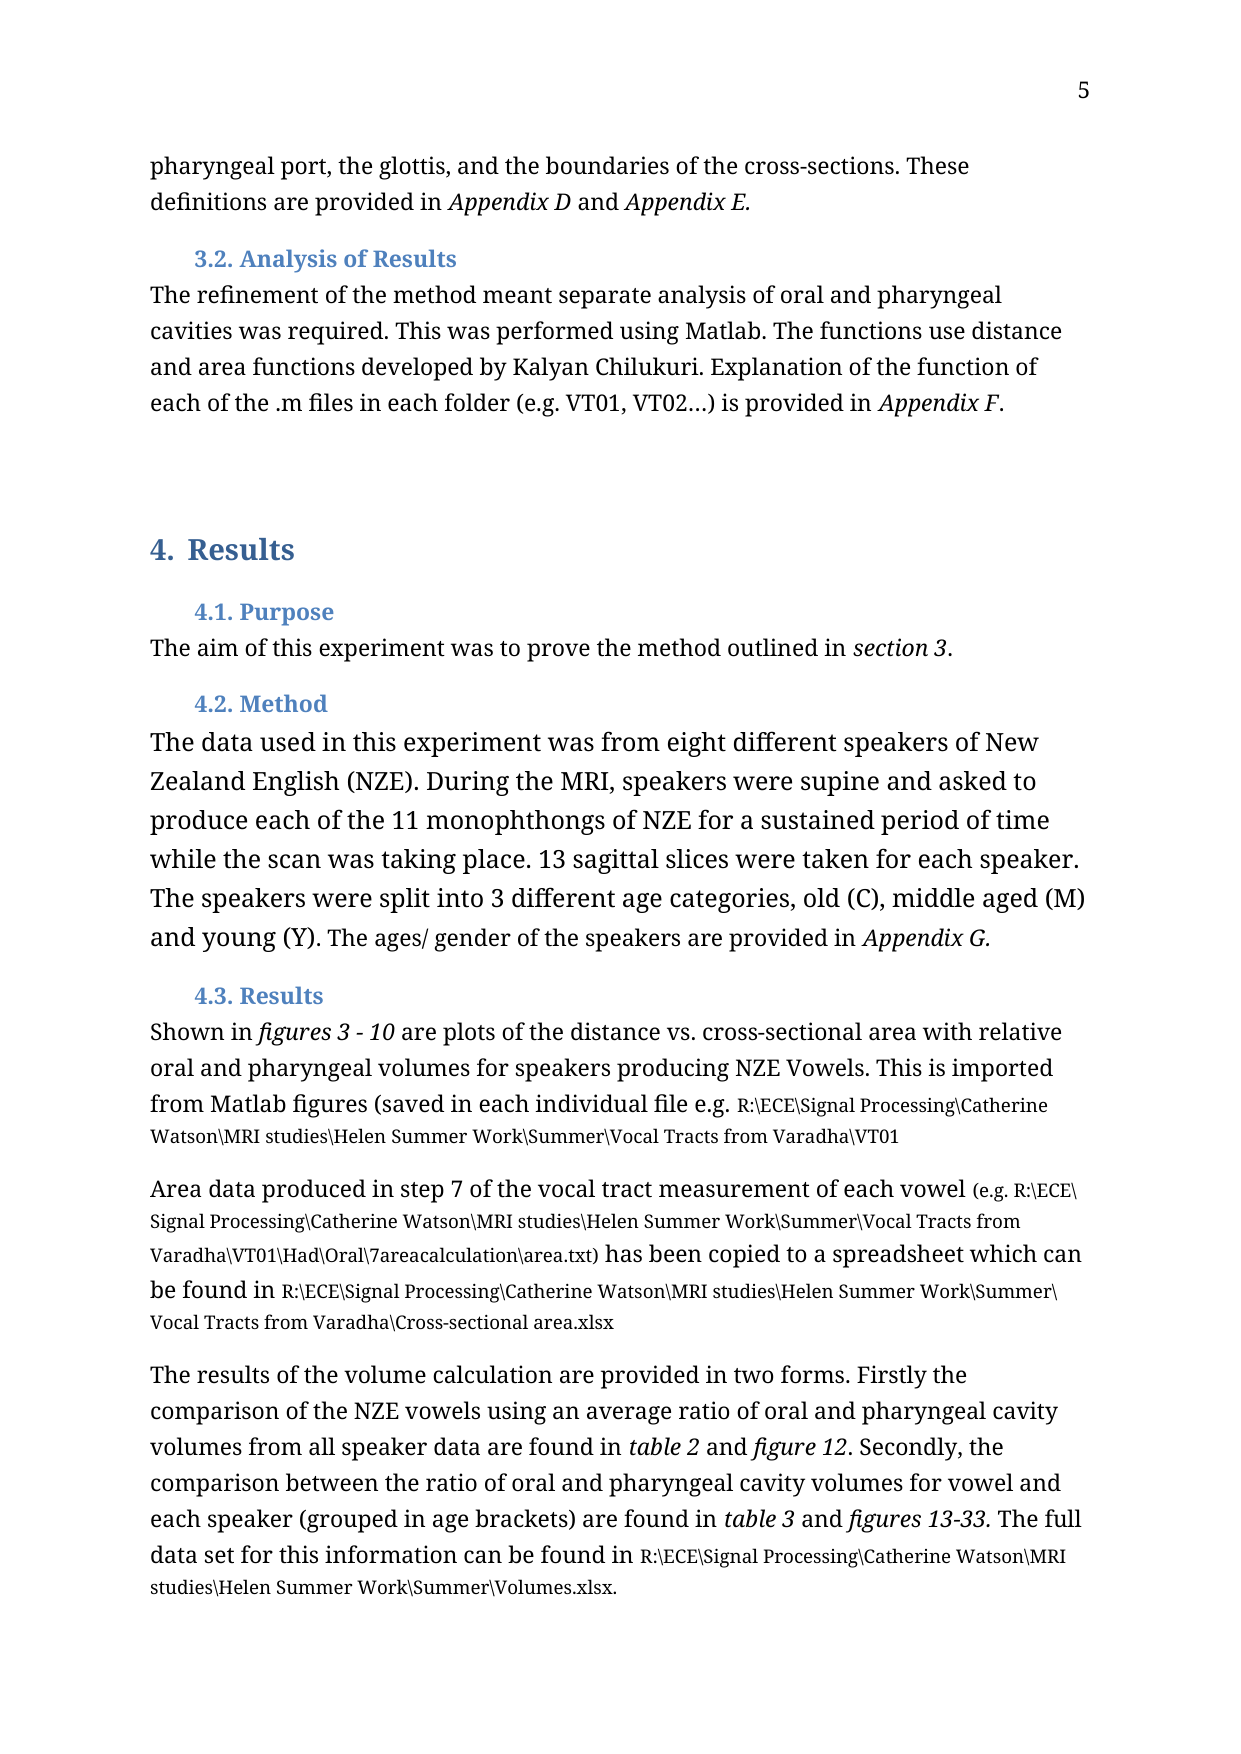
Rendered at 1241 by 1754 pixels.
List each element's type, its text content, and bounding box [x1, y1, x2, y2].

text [150, 150, 1090, 217]
text Area data produced in step 7 of the vocal tract measurement of each vowel (e.g. R:\ECE\Signal Processing\Catherine Watson\MRI studies\Helen Summer Work\Summer\Vocal Tracts from Varadha\VT01\Had\Oral\7areacalculation\area.txt) has been copied to a spreadsheet which can be found in R:\ECE\Signal Processing\Catherine Watson\MRI studies\Helen Summer Work\Summer\Vocal Tracts from Varadha\Cross-sectional area.xlsx [150, 1173, 1090, 1335]
subtitle Results [150, 529, 1090, 569]
text The refinement of the method meant separate analysis of oral and pharyngeal cavities was required. This was performed using Matlab. The functions use distance and area functions developed by Kalyan Chilukuri. Explanation of the function of each of the .m files in each folder (e.g. VT01, VT02…) is provided in Appendix F. [150, 279, 1090, 418]
subtitle Purpose [194, 596, 1090, 627]
subtitle Method [194, 688, 1090, 719]
text Shown in figures 3 - 10 are plots of the distance vs. cross-sectional area with relative oral and pharyngeal volumes for speakers producing NZE Vowels. This is imported from Matlab figures (saved in each individual file e.g. R:\ECE\Signal Processing\Catherine Watson\MRI studies\Helen Summer Work\Summer\Vocal Tracts from Varadha\VT01 [150, 1016, 1090, 1148]
subtitle Analysis of Results [194, 243, 1090, 274]
text The data used in this experiment was from eight different speakers of New Zealand English (NZE). During the MRI, speakers were supine and asked to produce each of the 11 monophthongs of NZE for a sustained period of time while the scan was taking place. 13 sagittal slices were taken for each speaker. The speakers were split into 3 different age categories, old (C), middle aged (M) and young (Y). The ages/ gender of the speakers are provided in Appendix G. [150, 724, 1090, 954]
text The results of the volume calculation are provided in two forms. Firstly the comparison of the NZE vowels using an average ratio of oral and pharyngeal cavity volumes from all speaker data are found in table 2 and figure 12. Secondly, the comparison between the ratio of oral and pharyngeal cavity volumes for vowel and each speaker (grouped in age brackets) are found in table 3 and figures 13-33. The full data set for this information can be found in R:\ECE\Signal Processing\Catherine Watson\MRI studies\Helen Summer Work\Summer\Volumes.xlsx. [150, 1359, 1090, 1599]
subtitle Results [194, 980, 1090, 1011]
text The aim of this experiment was to prove the method outlined in section 3. [150, 632, 1090, 663]
